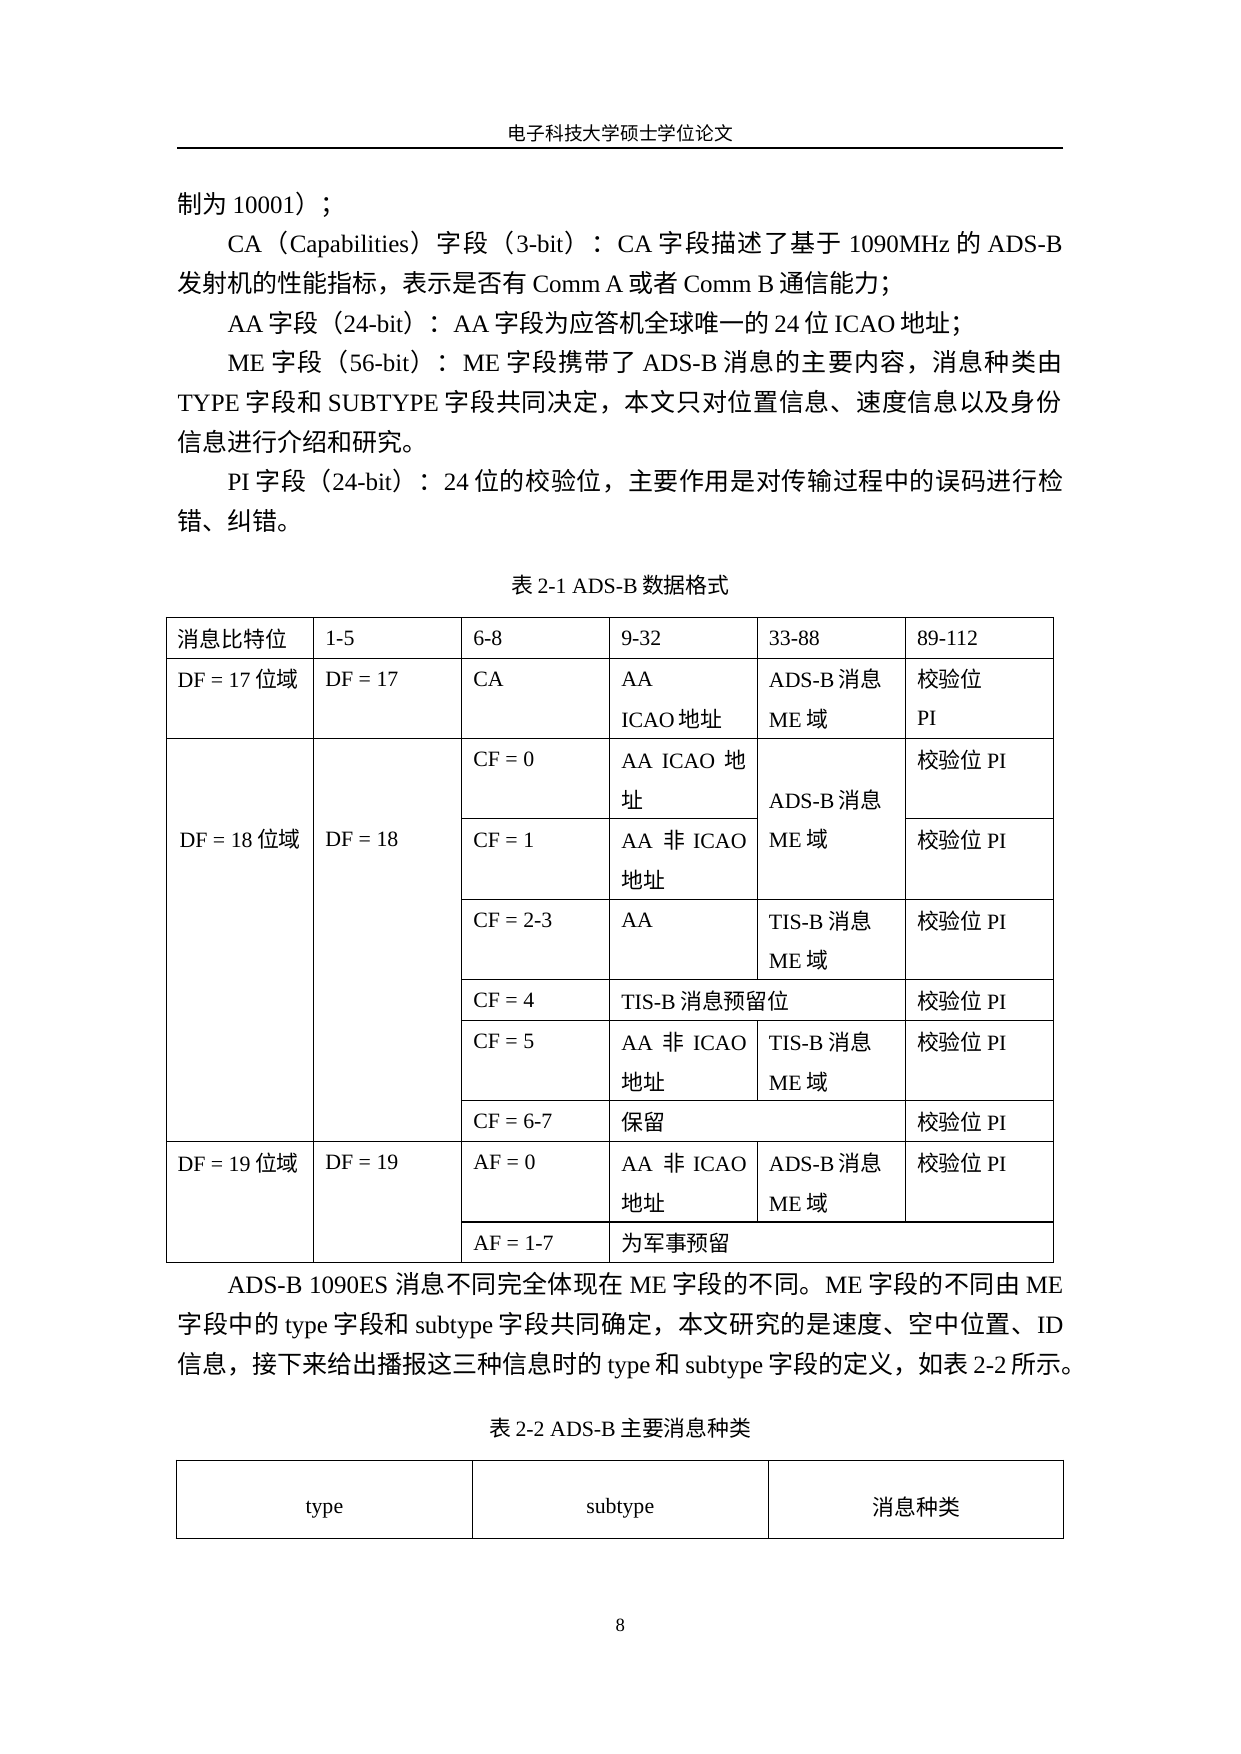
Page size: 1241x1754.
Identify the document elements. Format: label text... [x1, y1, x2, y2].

table_header 33-88 [758, 618, 905, 657]
table_cell CF = 4 [462, 980, 609, 1020]
text ME字段（56-bit）：ME字段携带了ADS-B消息的主要内容，消息种类由TYPE字段和SUBTYPE字段共同决定，本文只对位置信息、速度信息以及身份信息进行介绍和研究。 [177, 341, 1063, 460]
table_cell 校验位PI [906, 1021, 1053, 1100]
text 表2-1 ADS-B数据格式 [177, 564, 1063, 604]
table_cell 为军事预留 [610, 1223, 1053, 1262]
table_cell 校验位PI [906, 1101, 1053, 1141]
table_cell AA 非ICAO地址 [610, 1142, 757, 1221]
table_cell DF = 19位域 [167, 1142, 313, 1262]
table_cell 保留 [610, 1101, 905, 1141]
text PI字段（24-bit）：24位的校验位，主要作用是对传输过程中的误码进行检错、纠错。 [177, 460, 1063, 539]
table_cell 校验位PI [906, 980, 1053, 1020]
table_cell AA 非ICAO地址 [610, 819, 757, 899]
table_cell CF = 6-7 [462, 1101, 609, 1141]
table_cell AA非ICAO地址 [610, 1021, 757, 1100]
table_cell AF = 0 [462, 1142, 609, 1221]
table_cell TIS-B消息预留位 [610, 980, 905, 1020]
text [177, 182, 1063, 222]
text CA（Capabilities）字段（3-bit）：CA字段描述了基于1090MHz的ADS-B发射机的性能指标，表示是否有Comm A或者Comm B通信能力； [177, 222, 1063, 301]
table_cell 校验位PI [906, 900, 1053, 979]
table_cell 校验位PI [906, 739, 1053, 818]
table_header 1-5 [314, 618, 461, 657]
table_cell AF = 1-7 [462, 1223, 609, 1262]
table_header subtype [473, 1461, 768, 1538]
table_header 消息比特位 [167, 618, 313, 657]
table_cell 校验位PI [906, 1142, 1053, 1221]
table_cell CF = 2-3 [462, 900, 609, 979]
table_cell TIS-B消息 ME域 [758, 1021, 905, 1100]
table_header 89-112 [906, 618, 1053, 657]
table_cell CF = 1 [462, 819, 609, 899]
table_header 消息种类 [769, 1461, 1063, 1538]
table_cell DF = 17位域 [167, 659, 313, 738]
table_cell 校验位PI [906, 819, 1053, 899]
table_cell AA ICAO地址 [610, 739, 757, 818]
table_cell AA [610, 900, 757, 979]
table_cell CF = 5 [462, 1021, 609, 1100]
table_cell TIS-B消息 ME域 [758, 900, 905, 979]
table_cell AA ICAO地址 [610, 659, 757, 738]
table_cell CF = 0 [462, 739, 609, 818]
text ADS-B 1090ES 消息不同完全体现在ME字段的不同。ME字段的不同由ME字段中的type字段和subtype字段共同确定，本文研究的是速度、空中位置、ID信息，接下来给出播报这三种信息时的type和subtype字段的定义，如表2-2所示。 [177, 1263, 1063, 1382]
table_header type [177, 1461, 472, 1538]
table_cell DF = 17 [314, 659, 461, 738]
table_cell ADS-B消息 ME域 [758, 739, 905, 899]
table_cell DF = 19 [314, 1142, 461, 1262]
table_cell DF = 18 [314, 739, 461, 1141]
table_cell DF = 18位域 [167, 739, 313, 1141]
table_header 6-8 [462, 618, 609, 657]
text AA字段（24-bit）：AA字段为应答机全球唯一的24位ICAO地址； [177, 301, 1063, 341]
table_cell ADS-B消息 ME域 [758, 1142, 905, 1221]
table_cell ADS-B消息 ME域 [758, 659, 905, 738]
table_cell CA [462, 659, 609, 738]
table_cell 校验位 PI [906, 659, 1053, 738]
text 表2-2 ADS-B主要消息种类 [177, 1407, 1063, 1447]
table_header 9-32 [610, 618, 757, 657]
